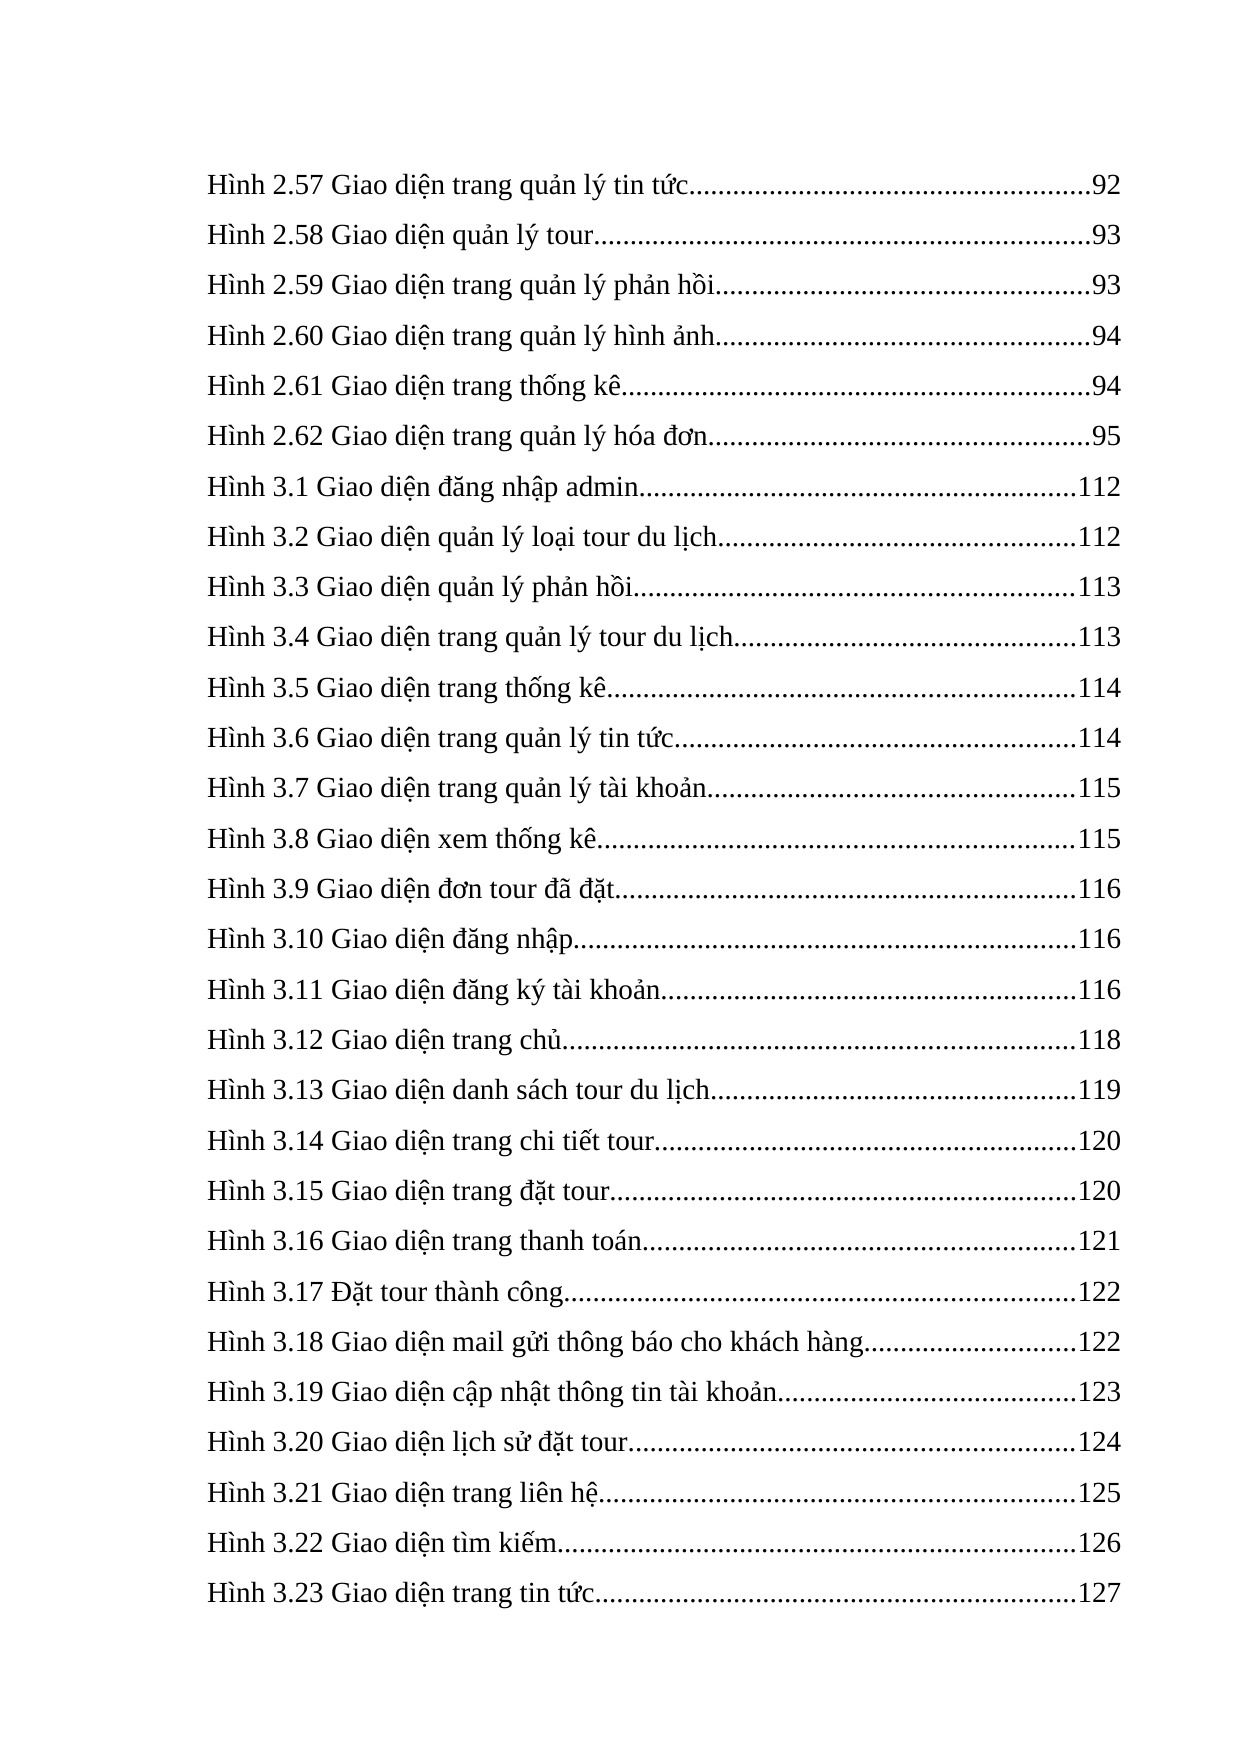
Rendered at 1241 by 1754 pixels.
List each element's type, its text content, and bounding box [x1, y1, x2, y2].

text Hình 3.14 Giao diện trang chi tiết tour 120 [207, 1123, 1122, 1156]
text Hình 3.13 Giao diện danh sách tour du lịch 119 [207, 1072, 1122, 1106]
text Hình 3.22 Giao diện tìm kiếm 126 [207, 1525, 1122, 1559]
text Hình 3.16 Giao diện trang thanh toán 121 [207, 1223, 1122, 1257]
text Hình 2.61 Giao diện trang thống kê 94 [207, 368, 1122, 402]
text Hình 3.1 Giao diện đăng nhập admin 112 [207, 469, 1122, 502]
text Hình 3.12 Giao diện trang chủ 118 [207, 1022, 1122, 1056]
text Hình 3.17 Đặt tour thành công 122 [207, 1274, 1122, 1307]
text Hình 2.58 Giao diện quản lý tour 93 [207, 217, 1122, 251]
text Hình 3.9 Giao diện đơn tour đã đặt 116 [207, 871, 1122, 905]
text Hình 3.11 Giao diện đăng ký tài khoản 116 [207, 972, 1122, 1005]
text Hình 3.18 Giao diện mail gửi thông báo cho khách hàng 122 [207, 1324, 1122, 1357]
text Hình 3.3 Giao diện quản lý phản hồi 113 [207, 569, 1122, 603]
text Hình 3.7 Giao diện trang quản lý tài khoản 115 [207, 771, 1122, 804]
text Hình 3.23 Giao diện trang tin tức 127 [207, 1576, 1122, 1609]
text Hình 3.6 Giao diện trang quản lý tin tức 114 [207, 720, 1122, 754]
text Hình 2.59 Giao diện trang quản lý phản hồi 93 [207, 267, 1122, 301]
text Hình 3.19 Giao diện cập nhật thông tin tài khoản 123 [207, 1374, 1122, 1408]
text Hình 3.5 Giao diện trang thống kê 114 [207, 670, 1122, 703]
text Hình 2.57 Giao diện trang quản lý tin tức 92 [207, 167, 1122, 200]
text Hình 3.15 Giao diện trang đặt tour 120 [207, 1173, 1122, 1207]
text Hình 2.62 Giao diện trang quản lý hóa đơn 95 [207, 418, 1122, 452]
text Hình 3.4 Giao diện trang quản lý tour du lịch 113 [207, 619, 1122, 653]
text Hình 3.10 Giao diện đăng nhập 116 [207, 921, 1122, 955]
text Hình 3.8 Giao diện xem thống kê 115 [207, 821, 1122, 854]
text Hình 3.21 Giao diện trang liên hệ 125 [207, 1475, 1122, 1508]
text Hình 2.60 Giao diện trang quản lý hình ảnh 94 [207, 318, 1122, 351]
text Hình 3.2 Giao diện quản lý loại tour du lịch 112 [207, 519, 1122, 552]
text Hình 3.20 Giao diện lịch sử đặt tour 124 [207, 1424, 1122, 1458]
